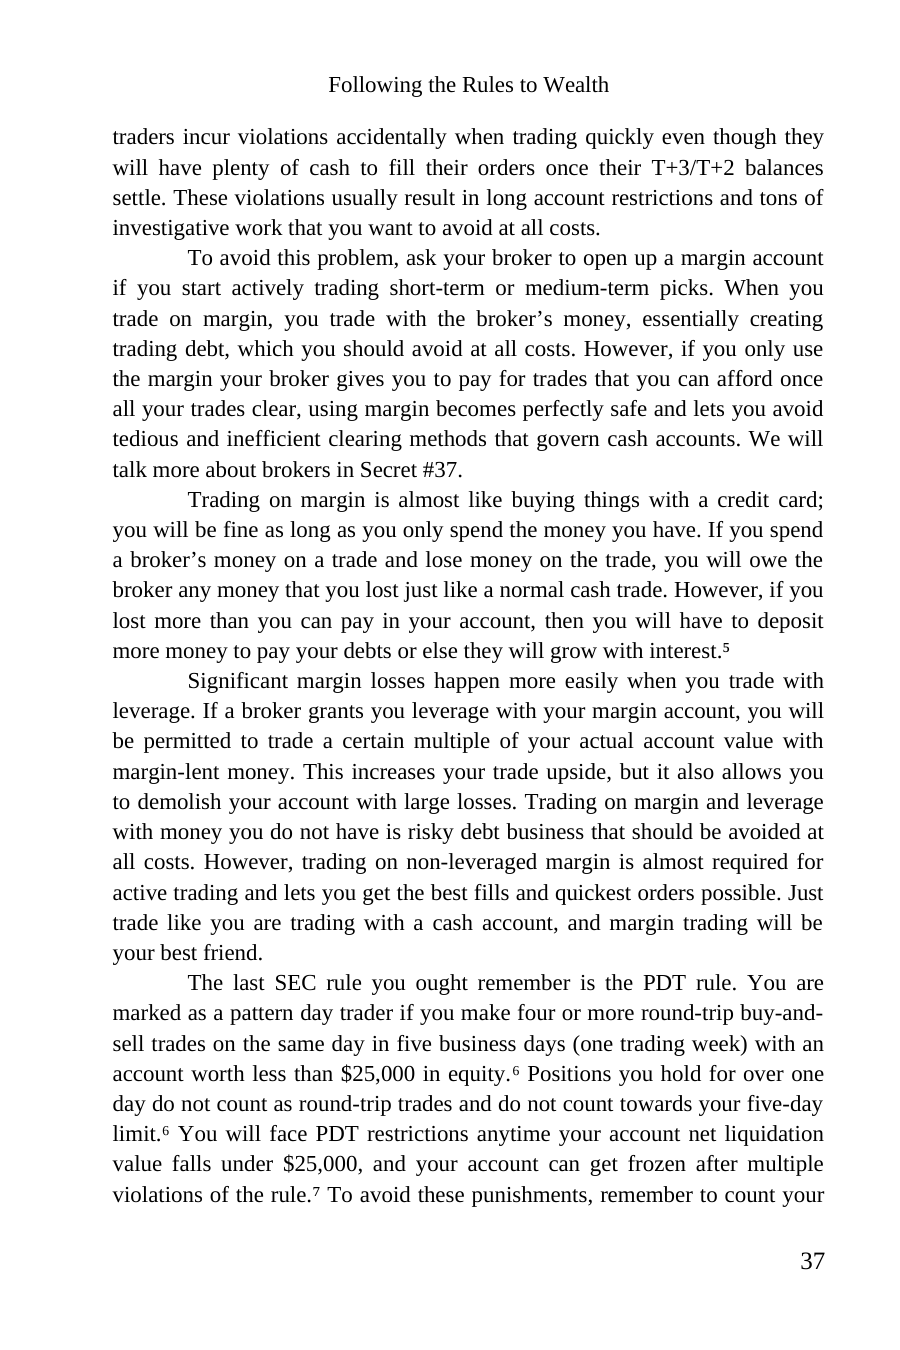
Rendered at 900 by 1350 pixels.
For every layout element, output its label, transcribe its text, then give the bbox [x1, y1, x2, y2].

text To avoid this problem, ask your broker to open up a margin account if you start actively trading short-term or medium-term picks. When you trade on margin, you trade with the broker’s money, essentially creating trading debt, which you should avoid at all costs. However, if you only use the margin your broker gives you to pay for trades that you can afford once all your trades clear, using margin becomes perfectly safe and lets you avoid tedious and inefficient clearing methods that govern cash accounts. We will talk more about brokers in Secret #37. [112, 244, 825, 482]
text Significant margin losses happen more easily when you trade with leverage. If a broker grants you leverage with your margin account, you will be permitted to trade a certain multiple of your actual account value with margin-lent money. This increases your trade upside, but it also allows you to demolish your account with large losses. Trading on margin and leverage with money you do not have is risky debt business that should be avoided at all costs. However, trading on non-leveraged margin is almost required for active trading and lets you get the best fills and quickest orders possible. Just trade like you are trading with a cash account, and margin trading will be your best friend. [112, 667, 825, 965]
text Trading on margin is almost like buying things with a credit card; you will be fine as long as you only spend the money you have. If you spend a broker’s money on a trade and lose money on the trade, you will owe the broker any money that you lost just like a normal cash trade. However, if you lost more than you can pay in your account, then you will have to deposit more money to pay your debts or else they will grow with interest.⁵ [112, 486, 825, 663]
